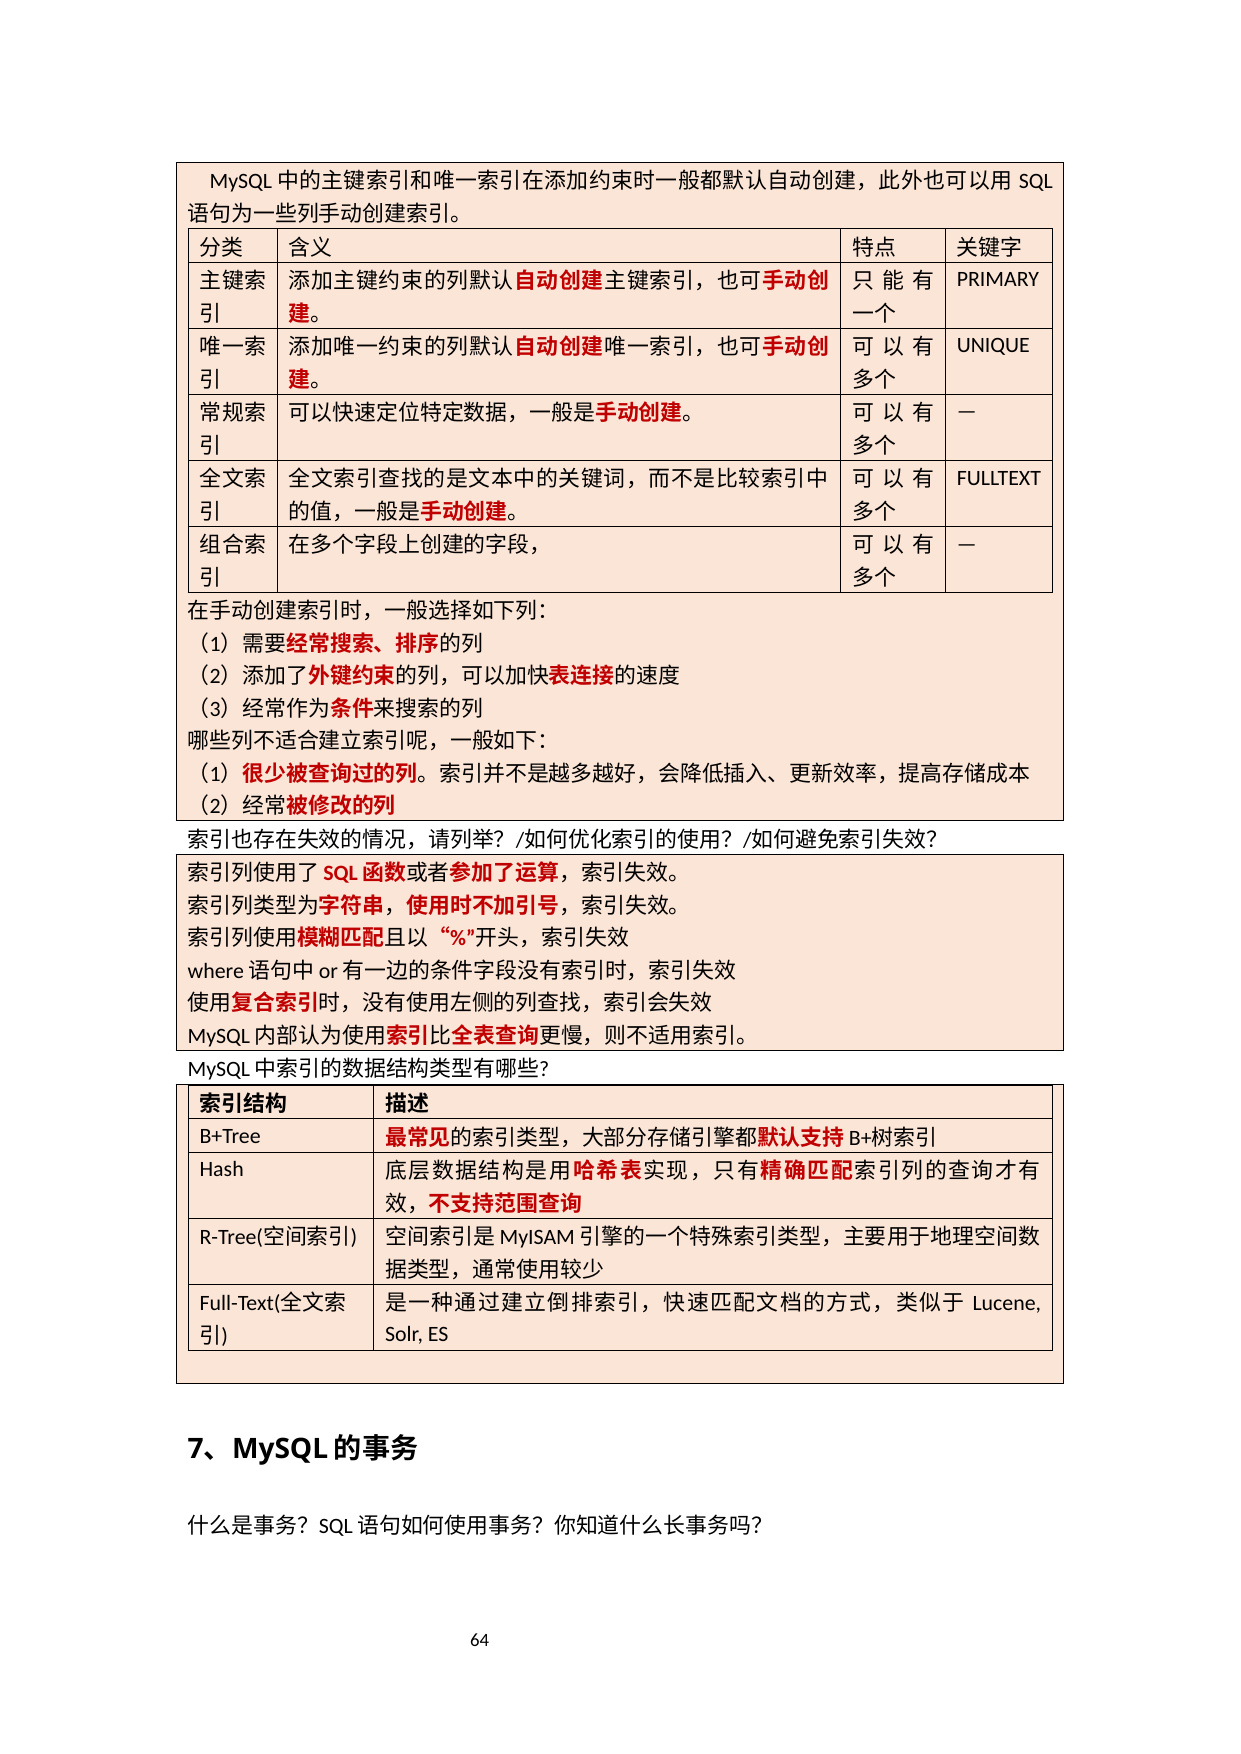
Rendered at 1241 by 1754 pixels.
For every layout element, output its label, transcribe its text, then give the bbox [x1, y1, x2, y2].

subtitle 7、MySQL的事务 [187, 1413, 1053, 1478]
table_header MySQL中的主键索引和唯一索引在添加约束时一般都默认自动创建，此外也可以用SQL语句为一些列手动创建索引。 在手动创建索引时，一般选择如下列： 需要经常搜索、排序的列 添加了外键约束的列，可以加快表连接的速度 经常作为条件来搜索的列 哪些列不适合建立索引呢，一般如下： （1）很少被查询过的列。索引并不是越多越好，会降低插入、更新效率，提高存储成本 （2）经常被修改的列 [177, 163, 1063, 820]
text 索引也存在失效的情况，请列举？/如何优化索引的使用？/如何避免索引失效？ [187, 821, 1053, 854]
table_header [177, 1085, 1063, 1383]
text MySQL中索引的数据结构类型有哪些? [187, 1051, 1053, 1083]
text 什么是事务？SQL语句如何使用事务？你知道什么长事务吗？ [187, 1508, 1053, 1540]
table_header 索引列使用了SQL函数或者参加了运算，索引失效。 索引列类型为字符串，使用时不加引号，索引失效。 索引列使用模糊匹配且以“%”开头，索引失效 where语句中 or有一边的条件字段没有索引时，索引失效 使用复合索引时，没有使用左侧的列查找，索引会失效 MySQL内部认为使用索引比全表查询更慢，则不适用索引。 [177, 855, 1063, 1050]
